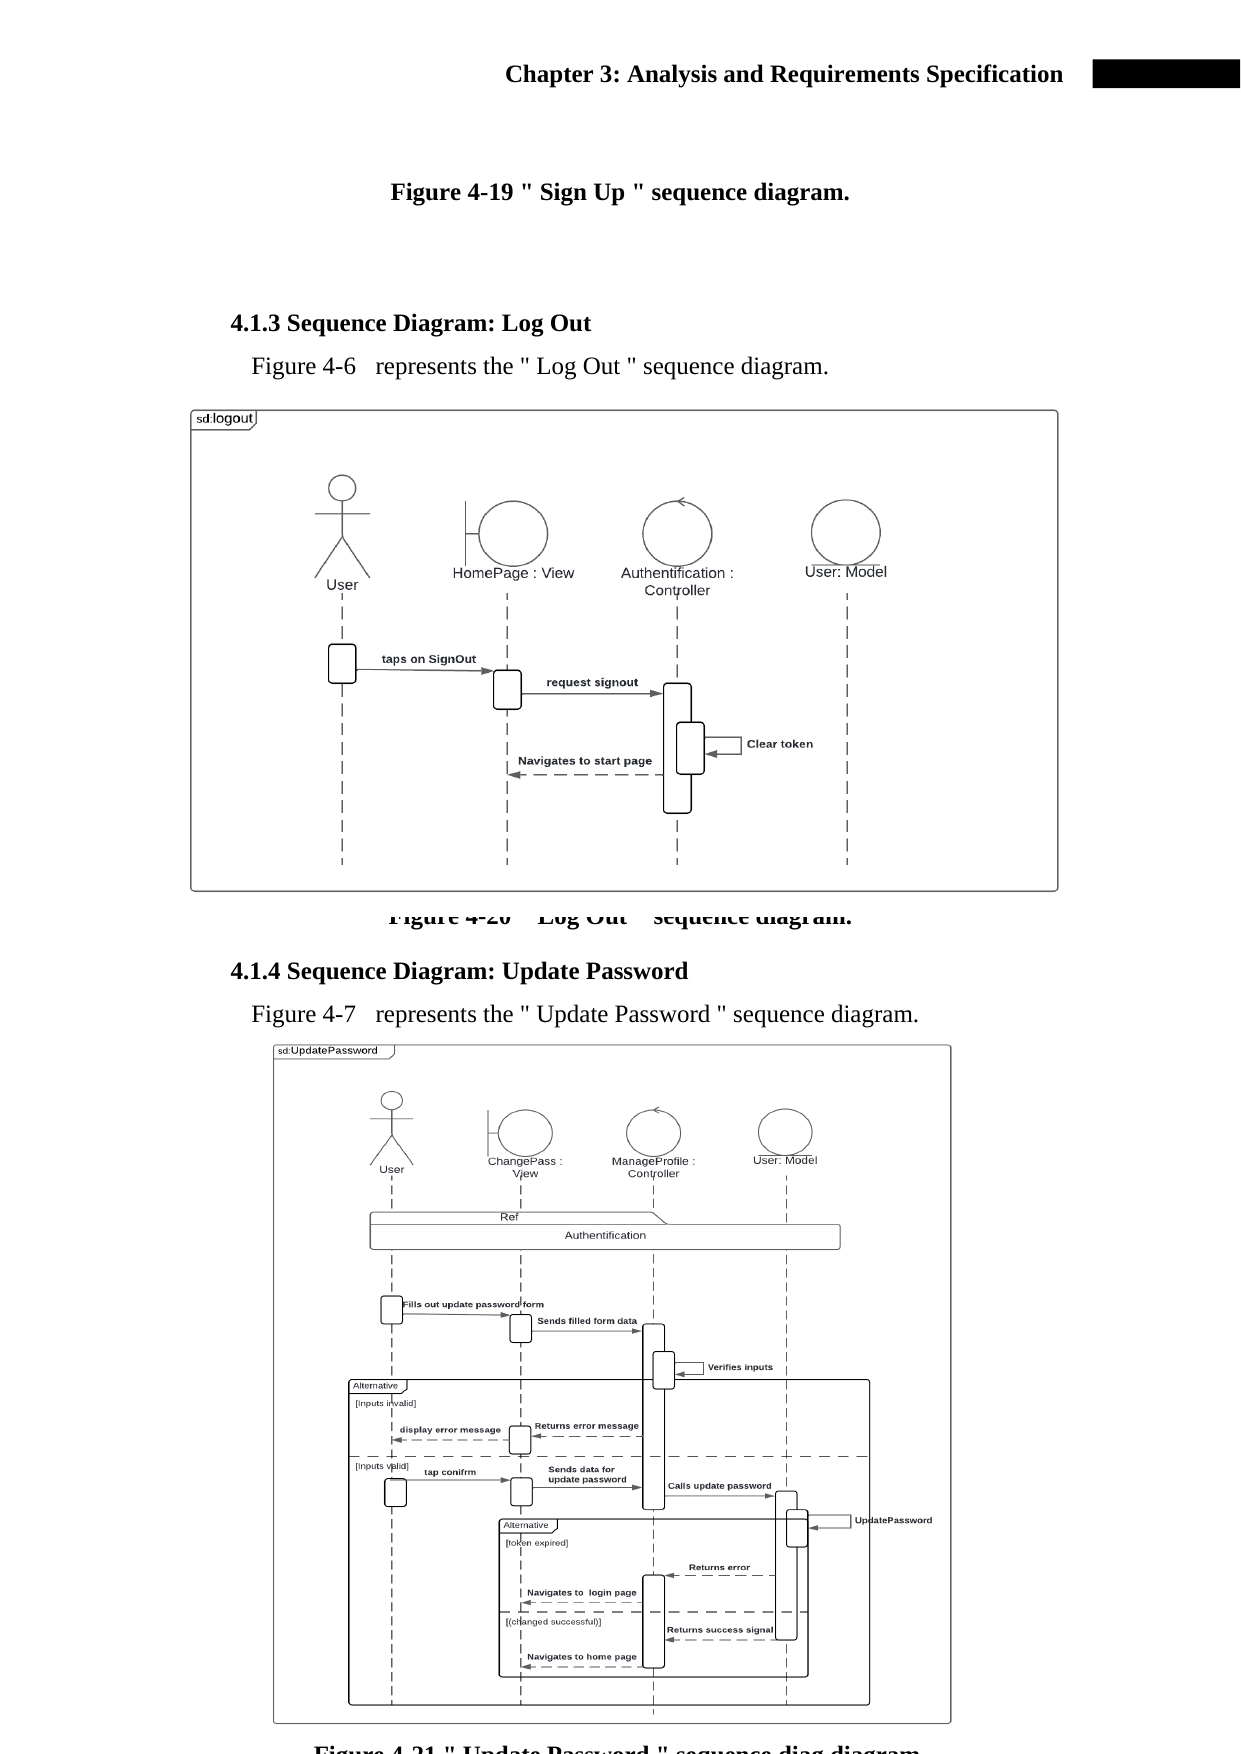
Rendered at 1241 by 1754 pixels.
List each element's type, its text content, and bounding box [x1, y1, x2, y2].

text Figure 4-7 represents the " Update Password " sequence diagram. [177, 999, 1093, 1028]
picture [268, 1037, 972, 1733]
text Figure 4-6 represents the " Log Out " sequence diagram. [177, 351, 1093, 380]
subtitle Sequence Diagram: Log Out [230, 308, 1093, 337]
picture [168, 384, 1072, 917]
